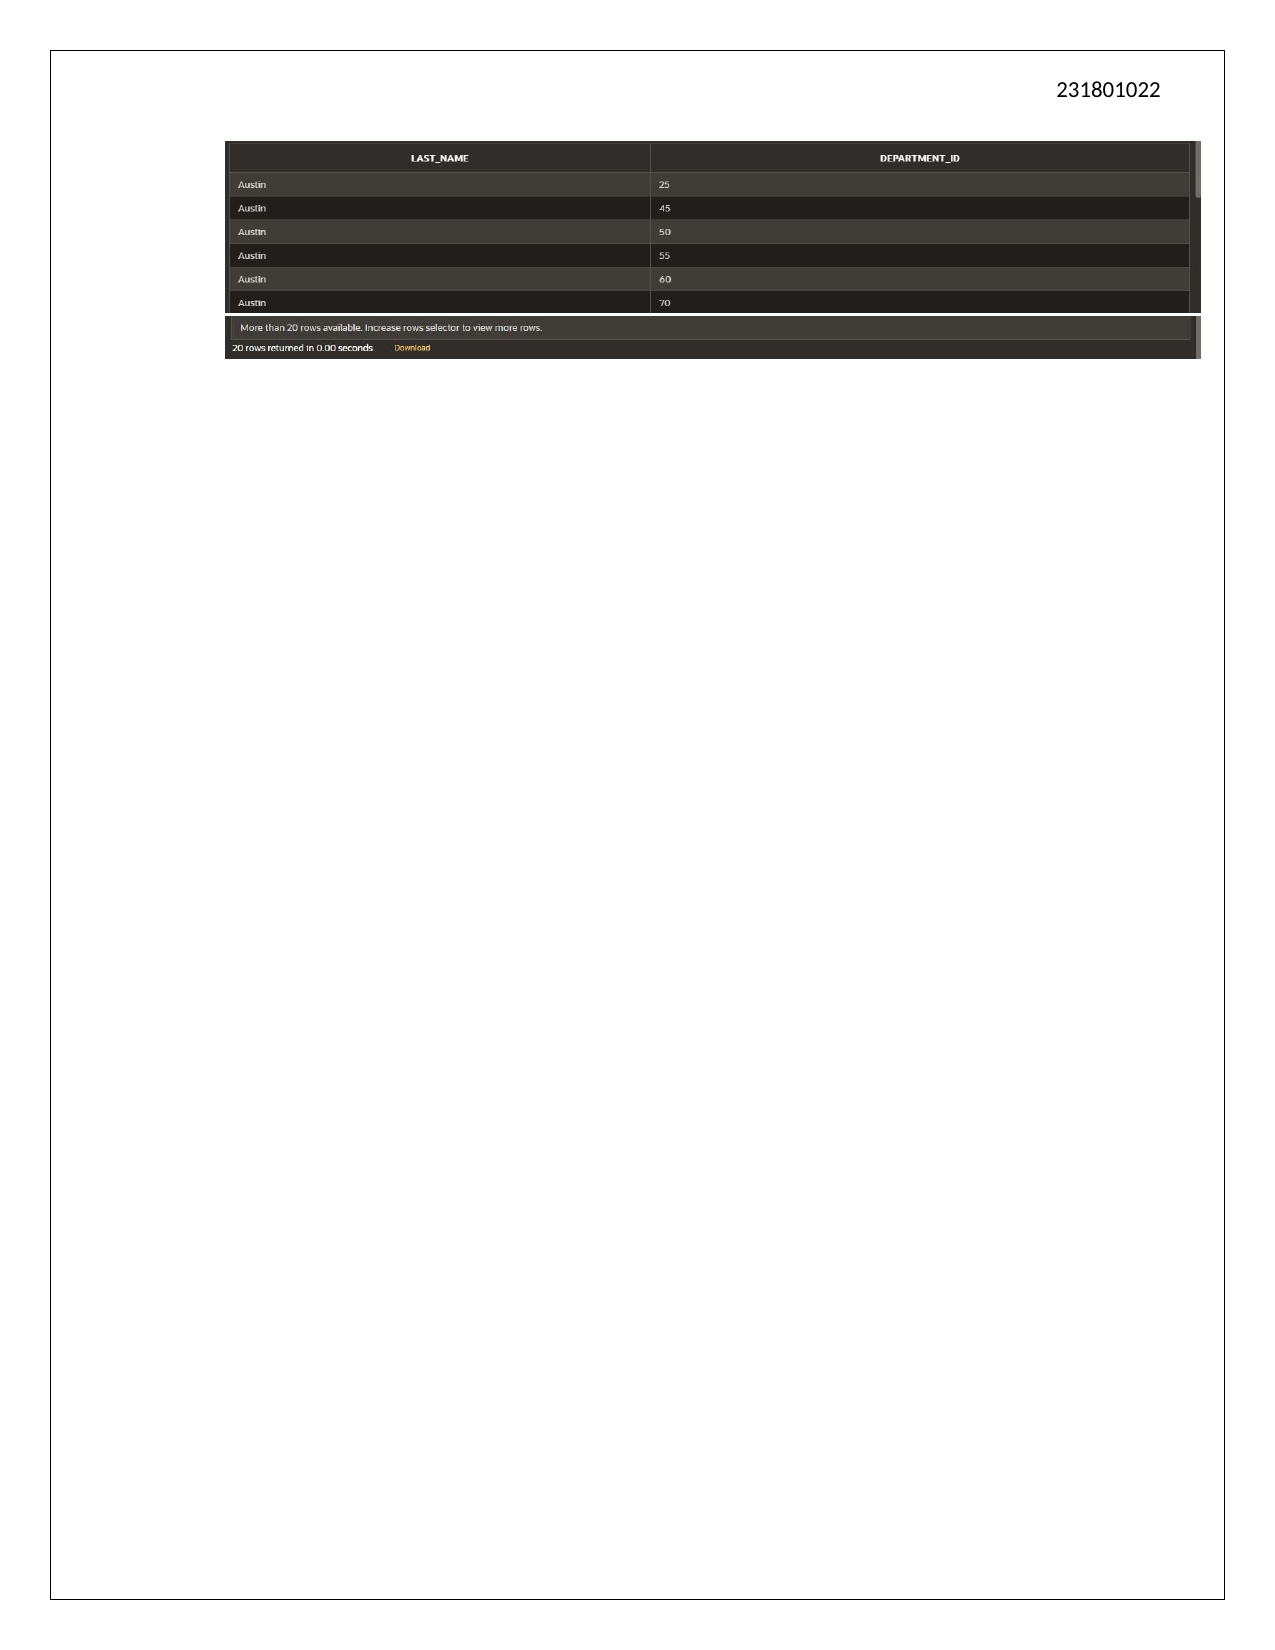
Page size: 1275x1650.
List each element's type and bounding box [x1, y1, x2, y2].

picture [225, 141, 1201, 313]
picture [225, 316, 1201, 359]
